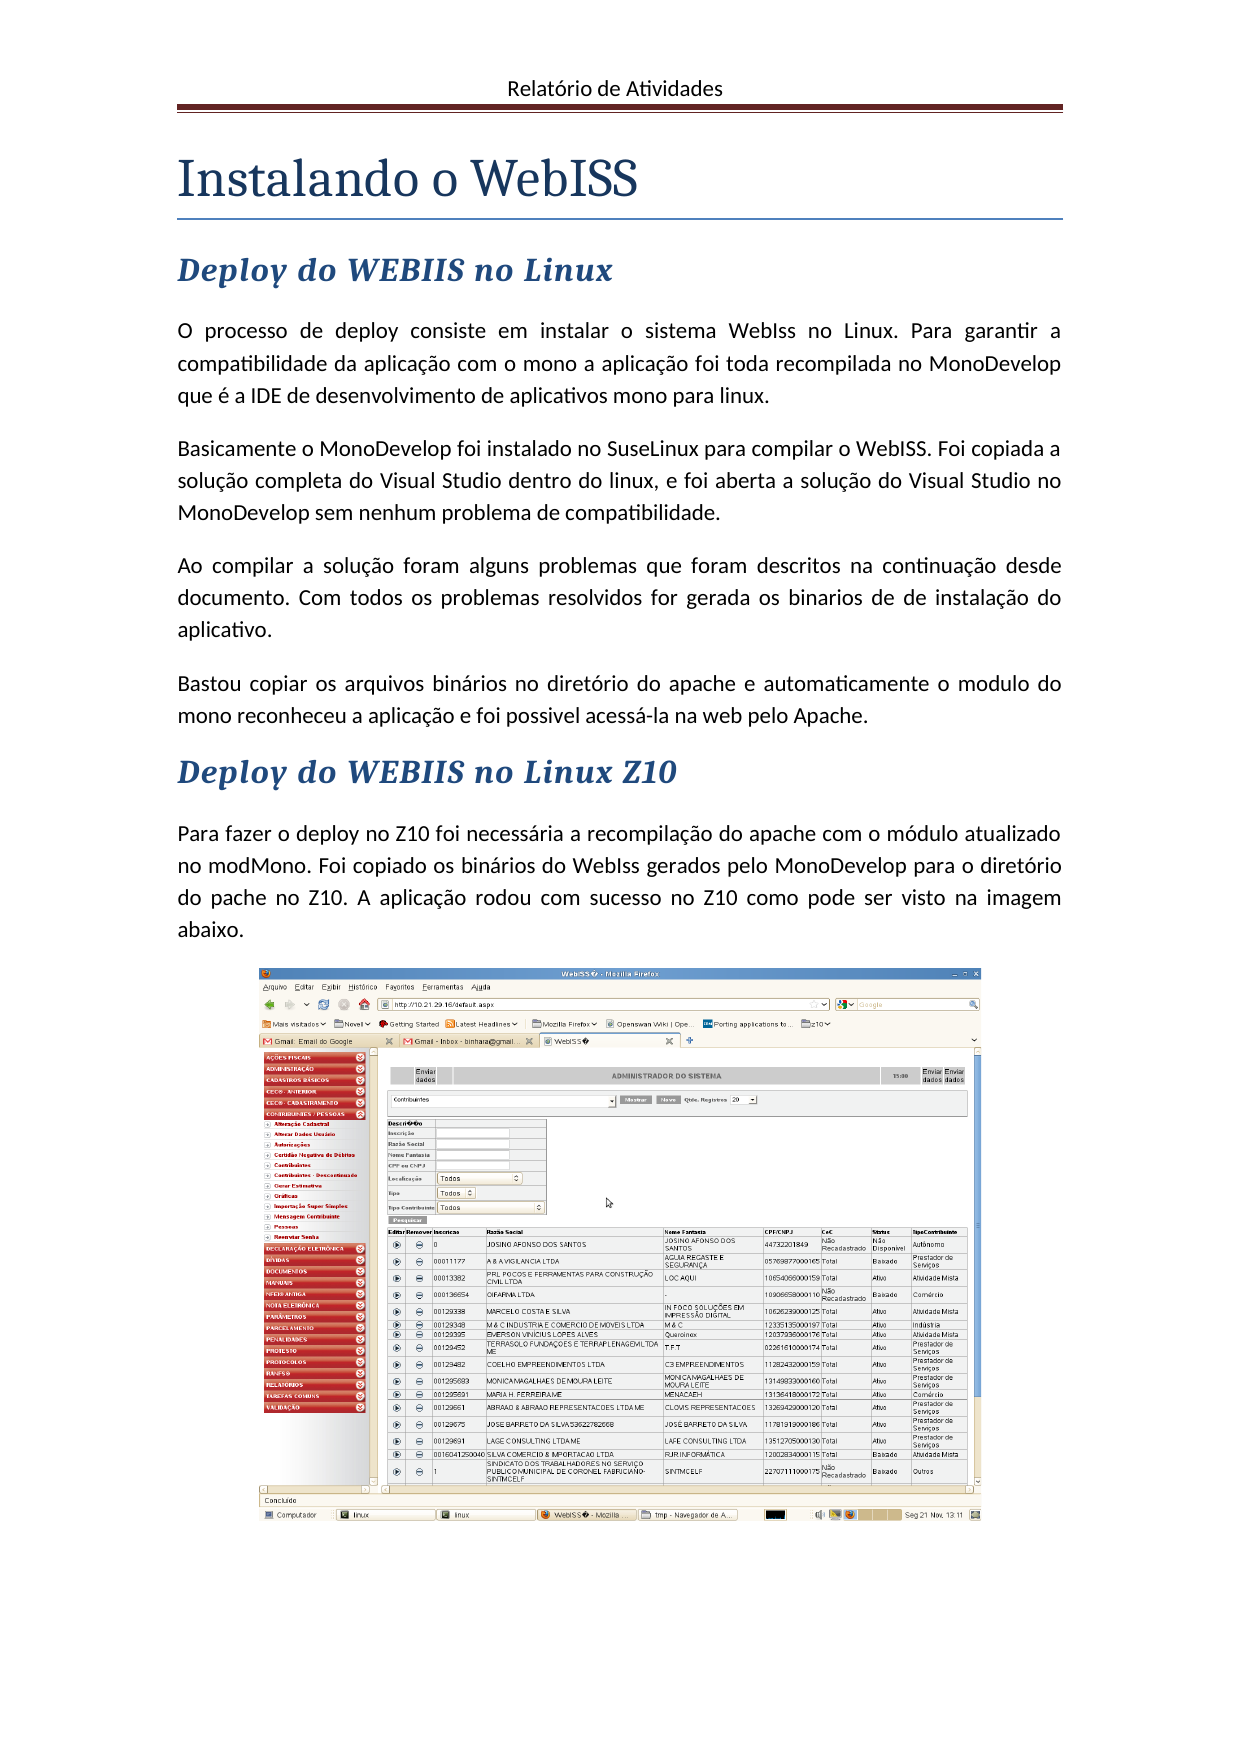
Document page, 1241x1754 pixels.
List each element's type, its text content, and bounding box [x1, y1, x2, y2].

picture [259, 968, 982, 1521]
text Bastou copiar os arquivos binários no diretório do apache e automaticamente o modulo do mono reconheceu a aplicação e foi possivel acessá-la na web pelo Apache. [177, 669, 1063, 729]
text Ao compilar a solução foram alguns problemas que foram descritos na continuação desde documento. Com todos os problemas resolvidos for gerada os binarios de de instalação do aplicativo. [177, 551, 1063, 644]
text O processo de deploy consiste em instalar o sistema WebIss no Linux. Para garantir a compatibilidade da aplicação com o mono a aplicação foi toda recompilada no MonoDevelop que é a IDE de desenvolvimento de aplicativos mono para linux. [177, 316, 1063, 409]
subtitle Deploy do WEBIIS no Linux [177, 252, 1063, 290]
subtitle Deploy do WEBIIS no Linux Z10 [177, 754, 1063, 792]
title Instalando o WebISS [177, 148, 1063, 218]
text Para fazer o deploy no Z10 foi necessária a recompilação do apache com o módulo atualizado no modMono. Foi copiado os binários do WebIss gerados pelo MonoDevelop para o diretório do pache no Z10. A aplicação rodou com sucesso no Z10 como pode ser visto na imagem abaixo. [177, 819, 1063, 943]
text Basicamente o MonoDevelop foi instalado no SuseLinux para compilar o WebISS. Foi copiada a solução completa do Visual Studio dentro do linux, e foi aberta a solução do Visual Studio no MonoDevelop sem nenhum problema de compatibilidade. [177, 434, 1063, 526]
